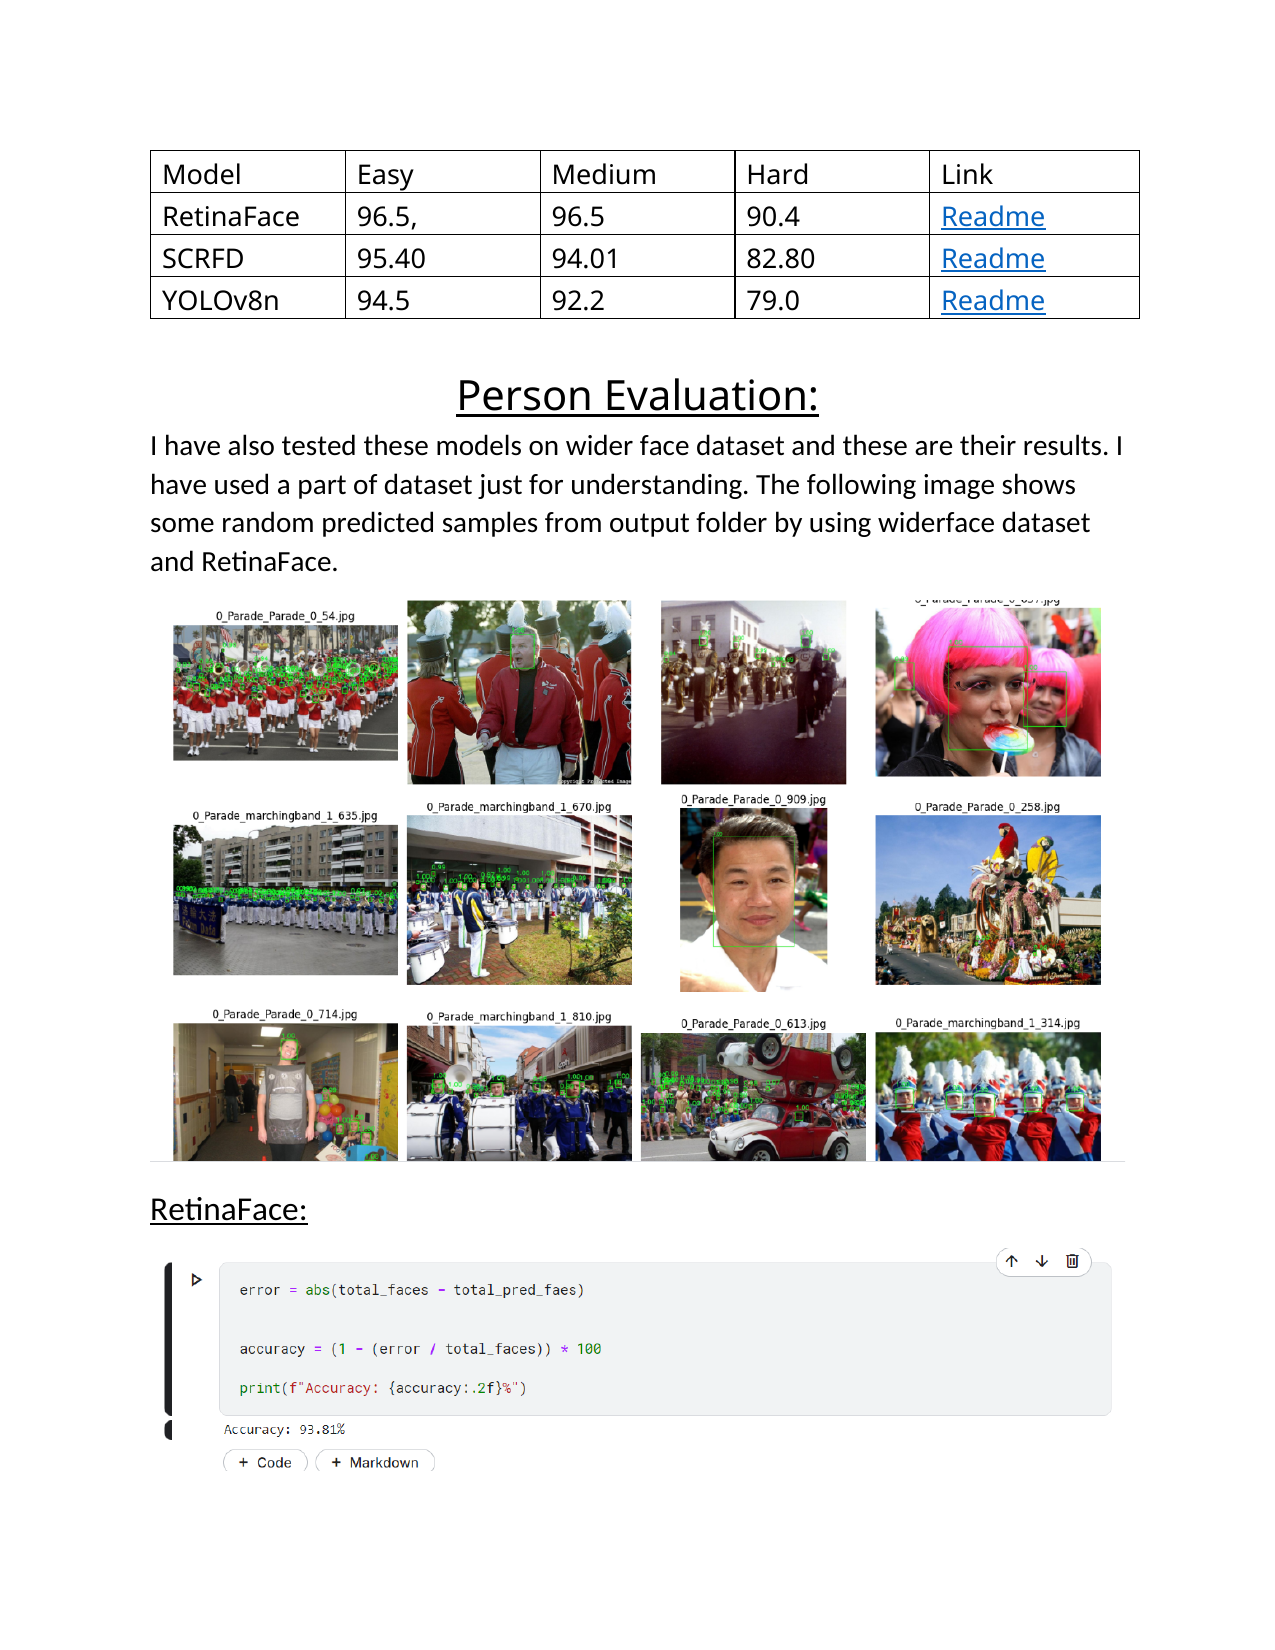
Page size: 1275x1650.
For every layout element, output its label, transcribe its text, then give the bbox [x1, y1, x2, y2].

picture [150, 597, 1125, 1169]
table_cell 94.5 [346, 277, 540, 318]
table_header Hard [736, 151, 929, 192]
table_cell RetinaFace [151, 193, 345, 234]
table_cell 82.80 [736, 235, 929, 276]
table_header Medium [541, 151, 734, 192]
table_cell 92.2 [541, 277, 734, 318]
table_cell Readme [930, 277, 1139, 318]
table_header Easy [346, 151, 540, 192]
table_header Model [151, 151, 345, 192]
table_cell 95.40 [346, 235, 540, 276]
table_cell 94.01 [541, 235, 734, 276]
text RetinaFace: [150, 1188, 1125, 1228]
table_cell SCRFD [151, 235, 345, 276]
picture [150, 1248, 1125, 1471]
table_cell 96.5, [346, 193, 540, 234]
table_header Link [930, 151, 1139, 192]
table_cell Readme [930, 235, 1139, 276]
text I have also tested these models on wider face dataset and these are their results. I have used a part of dataset just for understanding. The following image shows some random predicted samples from output folder by using widerface dataset and RetinaFace. [150, 427, 1125, 578]
table_cell YOLOv8n [151, 277, 345, 318]
table_cell 96.5 [541, 193, 734, 234]
table_cell Readme [930, 193, 1139, 234]
table_cell 90.4 [736, 193, 929, 234]
subtitle Person Evaluation: [150, 366, 1125, 423]
table_cell 79.0 [736, 277, 929, 318]
